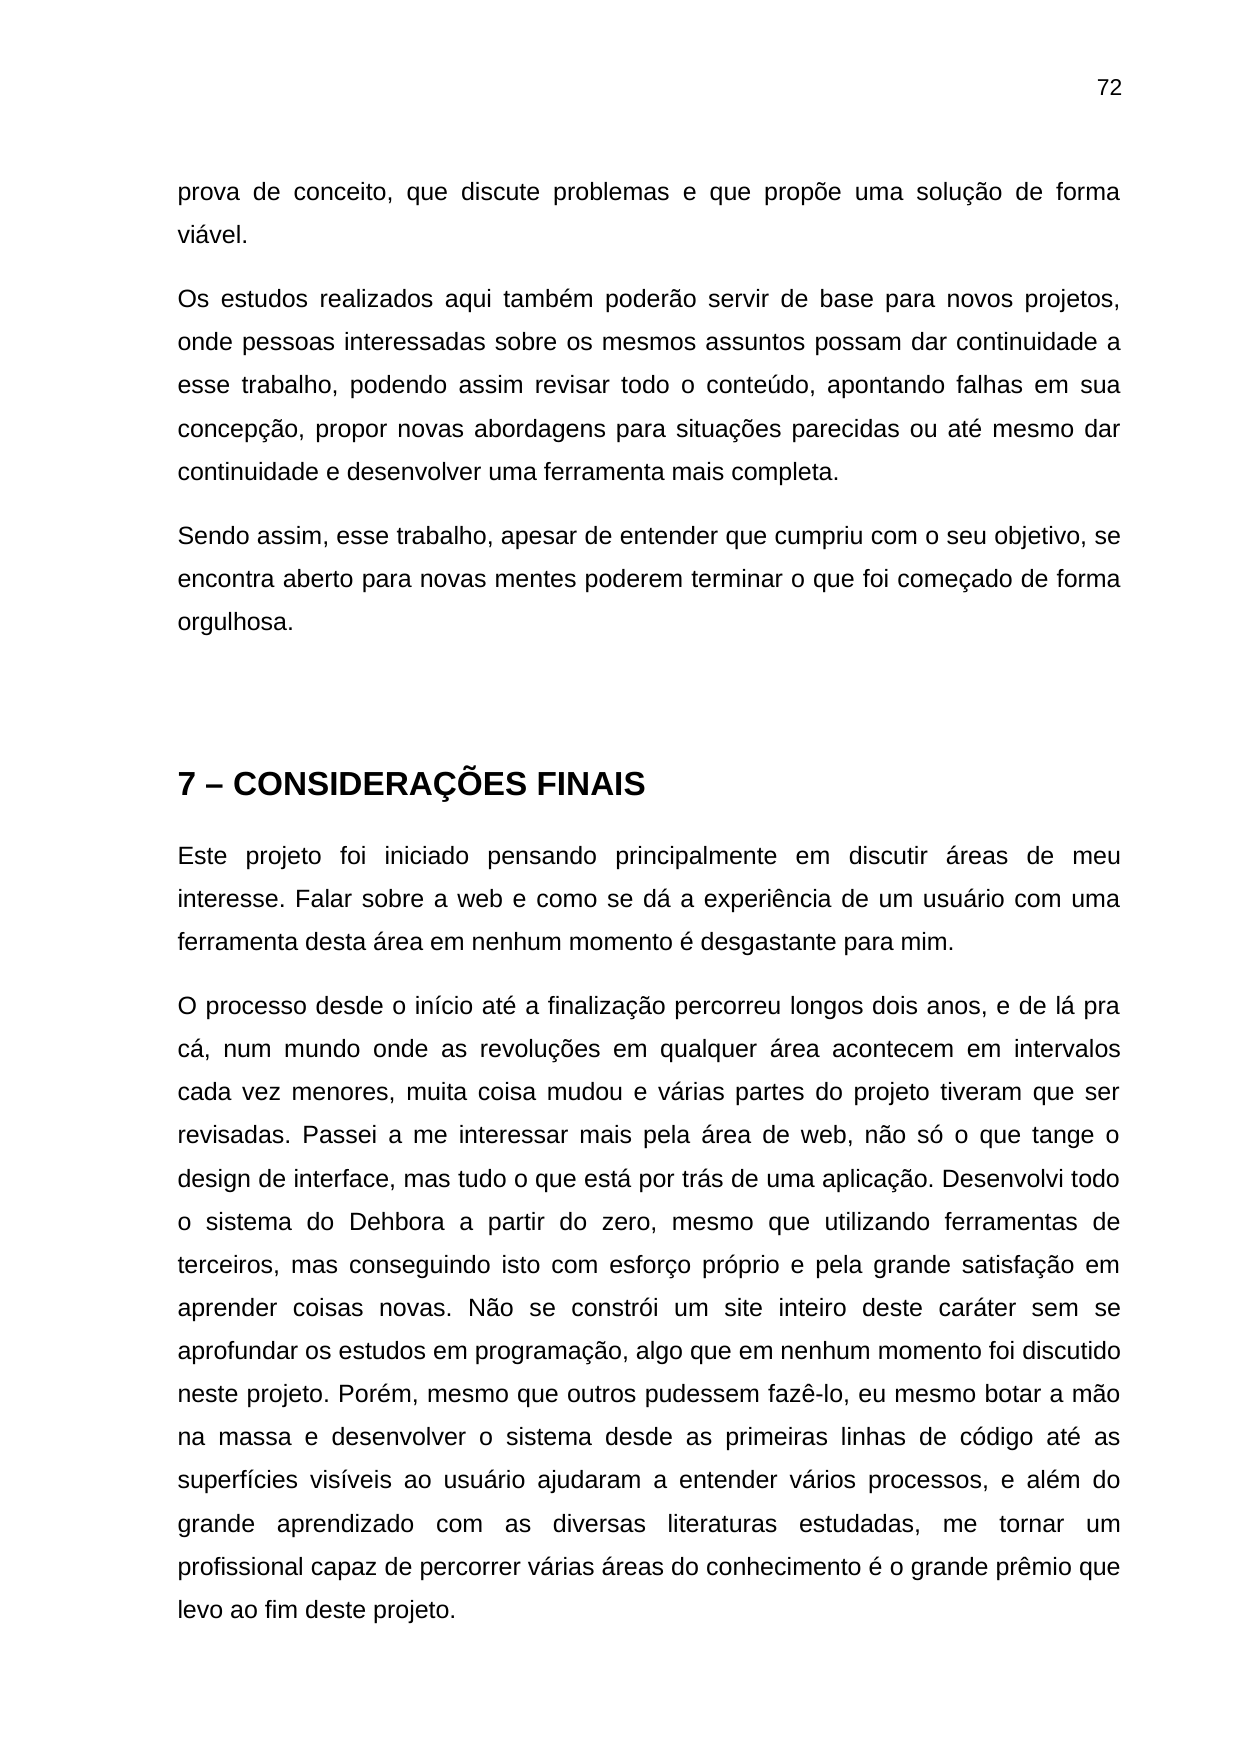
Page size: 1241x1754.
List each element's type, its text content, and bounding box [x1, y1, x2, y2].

text Este projeto foi iniciado pensando principalmente em discutir áreas de meu interesse. Falar sobre a web e como se dá a experiência de um usuário com uma ferramenta desta área em nenhum momento é desgastante para mim. [177, 841, 1122, 956]
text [177, 177, 1122, 249]
text Os estudos realizados aqui também poderão servir de base para novos projetos, onde pessoas interessadas sobre os mesmos assuntos possam dar continuidade a esse trabalho, podendo assim revisar todo o conteúdo, apontando falhas em sua concepção, propor novas abordagens para situações parecidas ou até mesmo dar continuidade e desenvolver uma ferramenta mais completa. [177, 284, 1122, 486]
text O processo desde o início até a finalização percorreu longos dois anos, e de lá pra cá, num mundo onde as revoluções em qualquer área acontecem em intervalos cada vez menores, muita coisa mudou e várias partes do projeto tiveram que ser revisadas. Passei a me interessar mais pela área de web, não só o que tange o design de interface, mas tudo o que está por trás de uma aplicação. Desenvolvi todo o sistema do Dehbora a partir do zero, mesmo que utilizando ferramentas de terceiros, mas conseguindo isto com esforço próprio e pela grande satisfação em aprender coisas novas. Não se constrói um site inteiro deste caráter sem se aprofundar os estudos em programação, algo que em nenhum momento foi discutido neste projeto. Porém, mesmo que outros pudessem fazê-lo, eu mesmo botar a mão na massa e desenvolver o sistema desde as primeiras linhas de código até as superfícies visíveis ao usuário ajudaram a entender vários processos, e além do grande aprendizado com as diversas literaturas estudadas, me tornar um profissional capaz de percorrer várias áreas do conhecimento é o grande prêmio que levo ao fim deste projeto. [177, 991, 1122, 1624]
subtitle 7 – CONSIDERAÇÕES FINAIS [177, 764, 1122, 802]
text Sendo assim, esse trabalho, apesar de entender que cumpriu com o seu objetivo, se encontra aberto para novas mentes poderem terminar o que foi começado de forma orgulhosa. [177, 521, 1122, 636]
